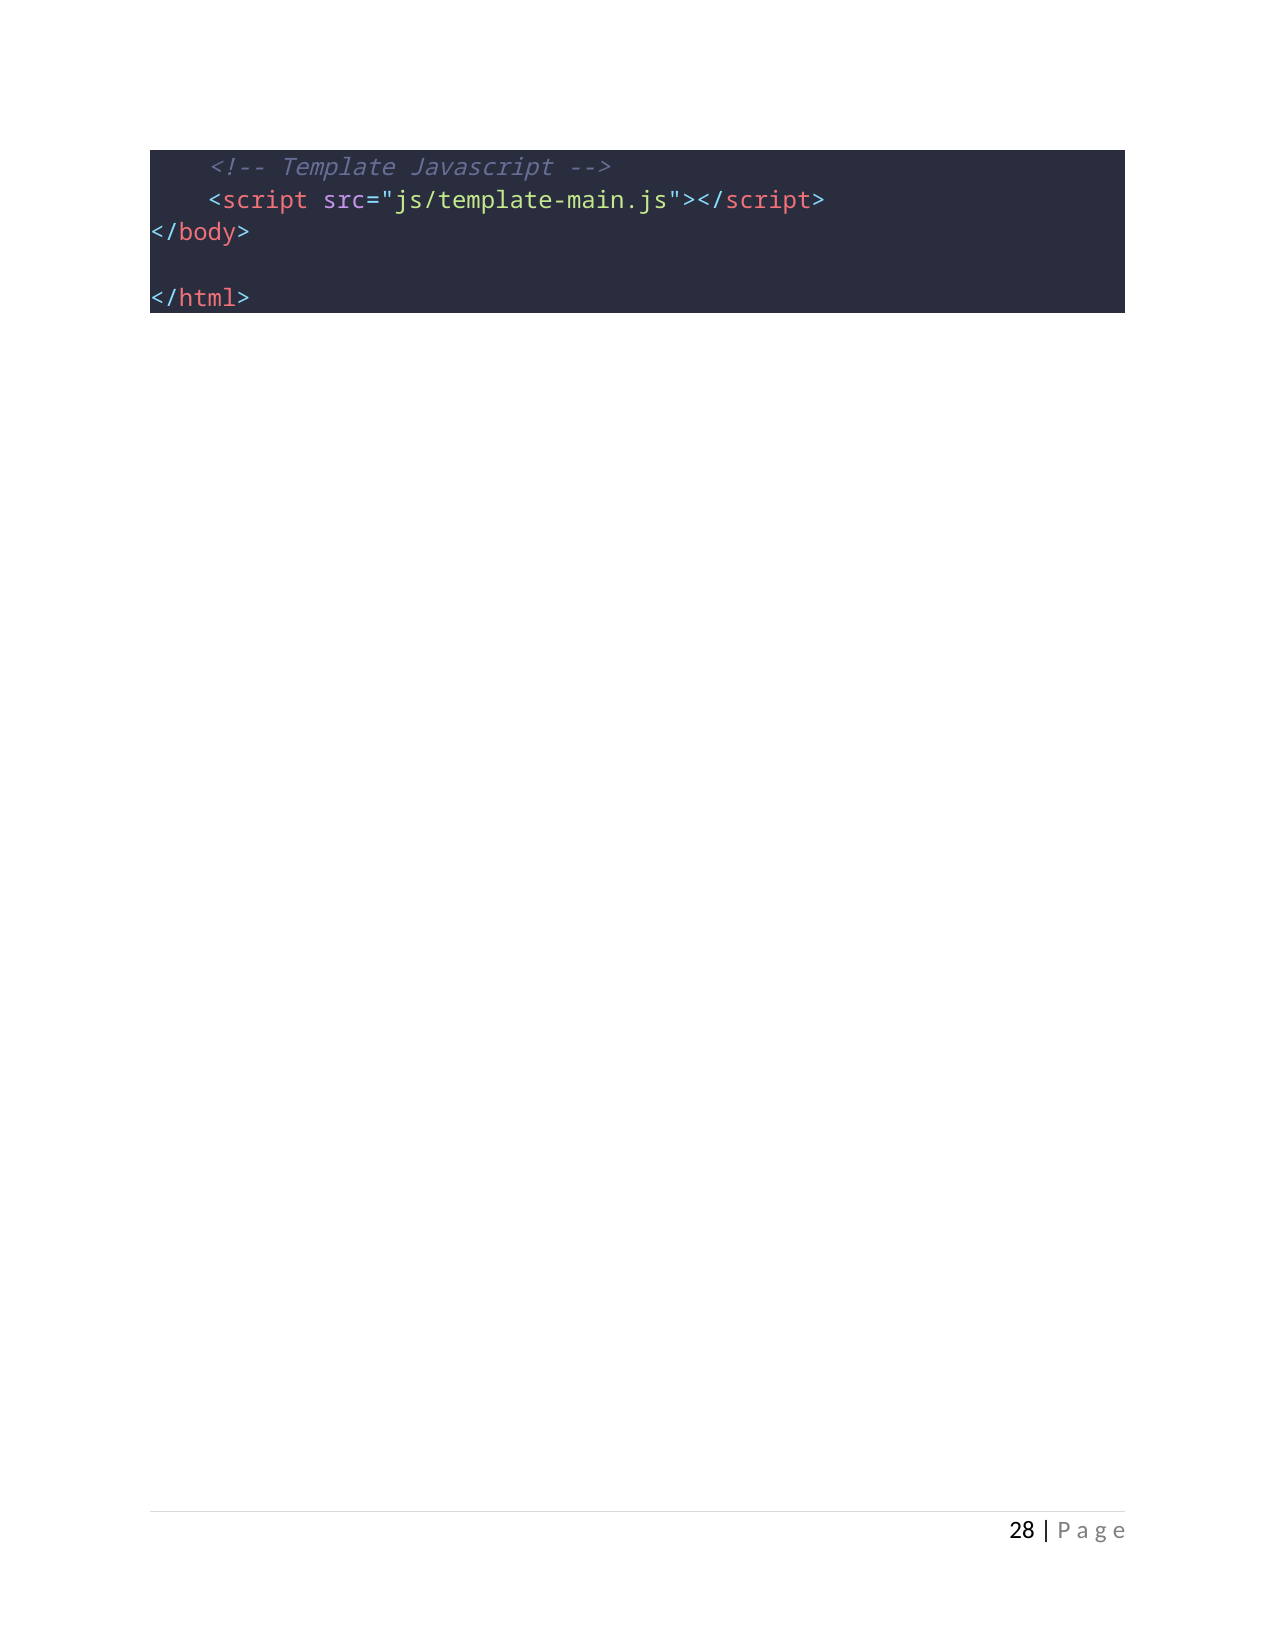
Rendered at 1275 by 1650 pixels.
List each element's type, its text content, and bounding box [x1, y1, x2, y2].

text <script src="js/template-main.js"></script> [150, 183, 1125, 215]
text </body> [150, 215, 1125, 248]
text <!-- Template Javascript --> [150, 150, 1125, 183]
text </html> [150, 280, 1125, 313]
